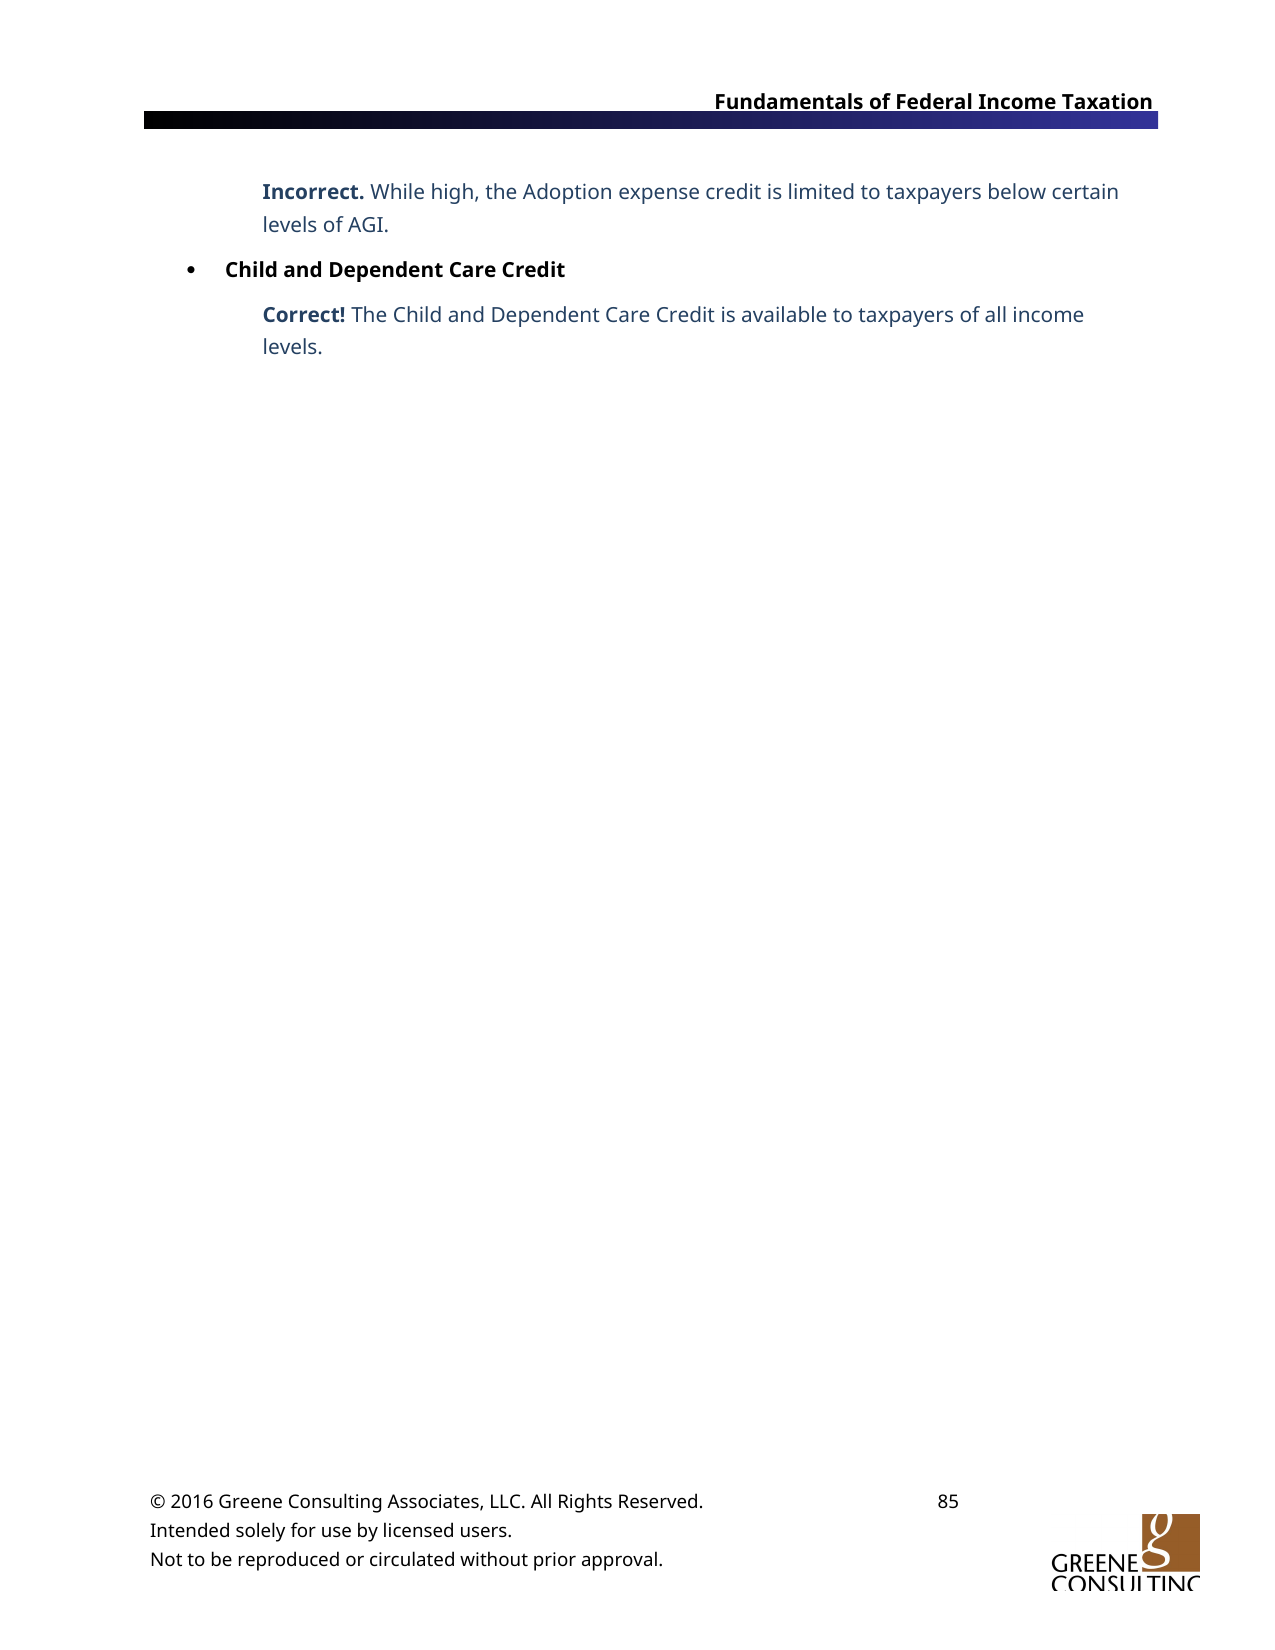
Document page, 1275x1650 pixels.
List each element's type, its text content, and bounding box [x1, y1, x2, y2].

list Child and Dependent Care Credit [187, 255, 1125, 283]
picture [1050, 1514, 1200, 1590]
text Incorrect. While high, the Adoption expense credit is limited to taxpayers below certain levels of AGI. [262, 177, 1125, 238]
text Correct! The Child and Dependent Care Credit is available to taxpayers of all income levels. [262, 300, 1125, 361]
